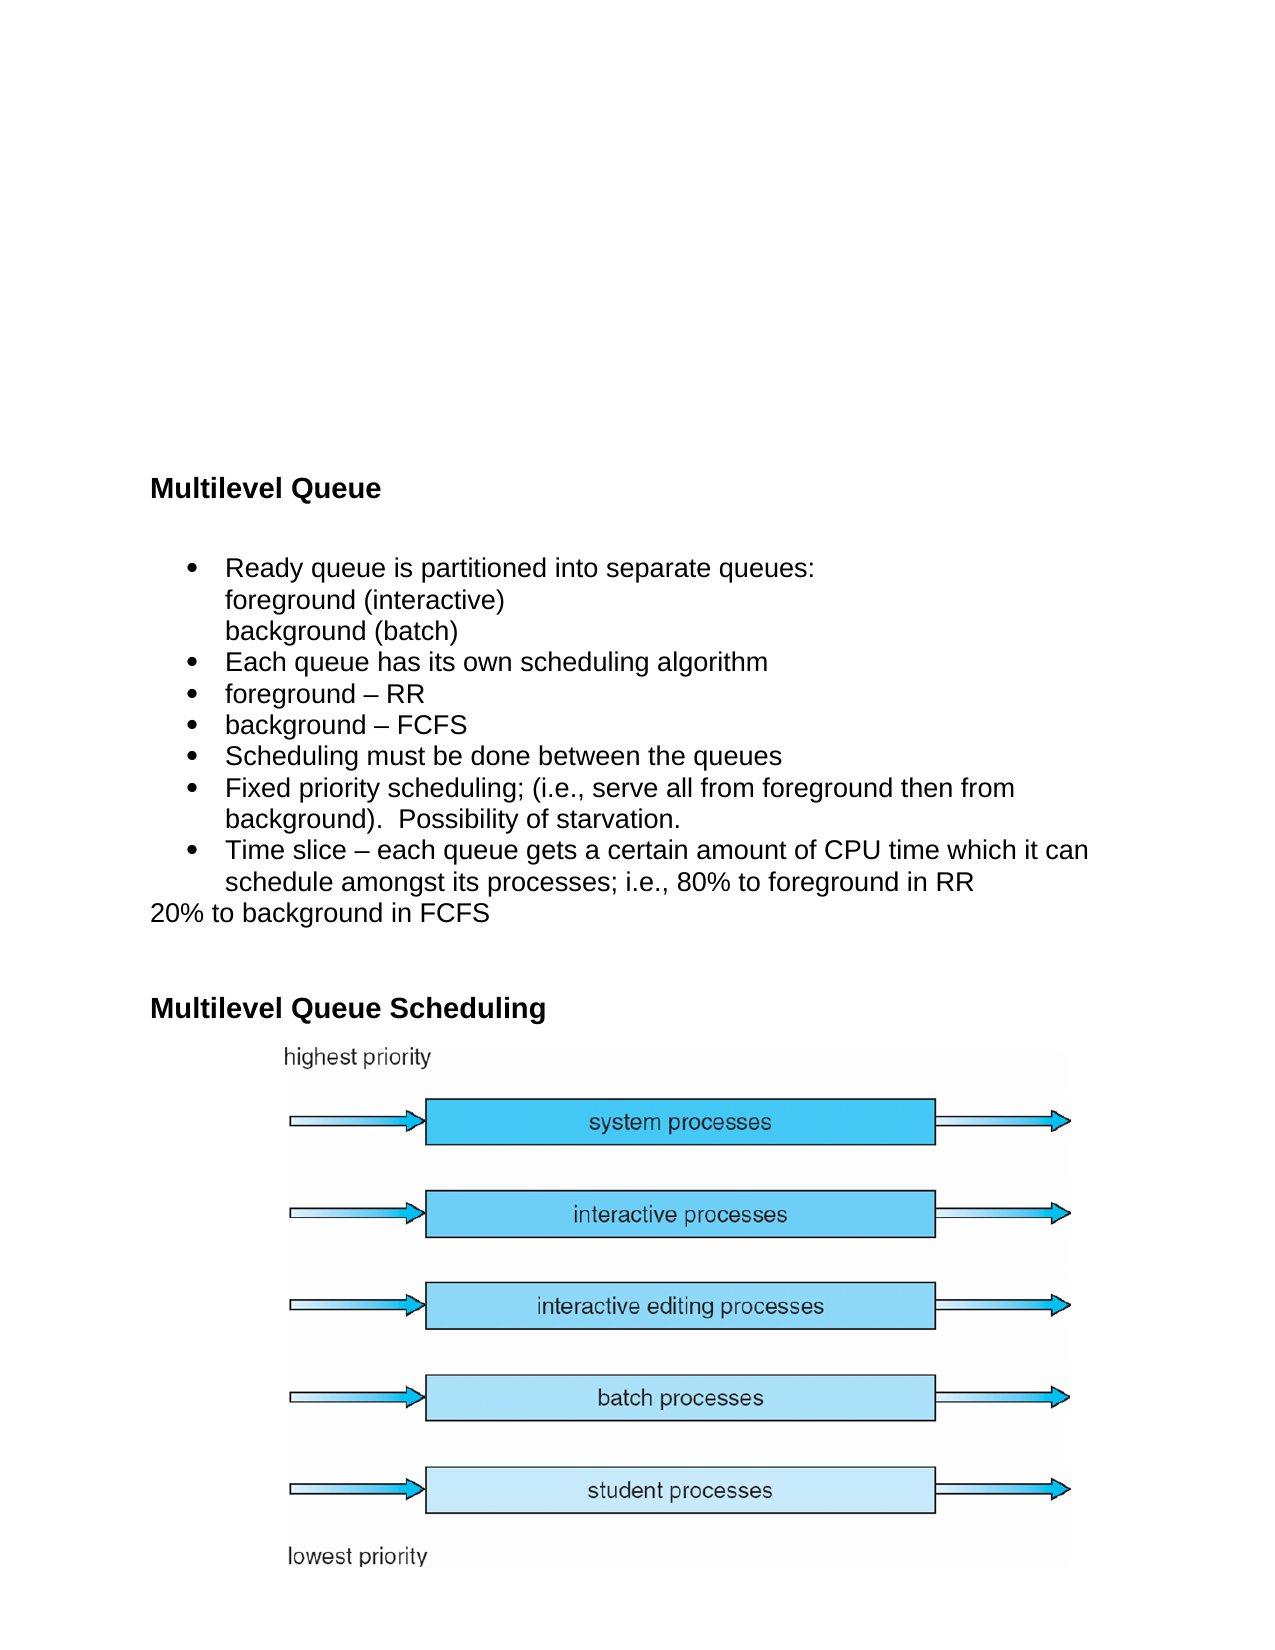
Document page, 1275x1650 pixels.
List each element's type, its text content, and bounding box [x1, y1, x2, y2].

list Fixed priority scheduling; (i.e., serve all from foreground then from background). Possibility of starvation. [187, 772, 1125, 834]
text 20% to background in FCFS [150, 897, 1125, 928]
list Each queue has its own scheduling algorithm [187, 646, 1125, 678]
list Scheduling must be done between the queues [187, 740, 1125, 772]
list Time slice – each queue gets a certain amount of CPU time which it can schedule amongst its processes; i.e., 80% to foreground in RR [187, 834, 1125, 897]
text Multilevel Queue Scheduling [150, 991, 1125, 1024]
list background – FCFS [187, 709, 1125, 740]
text Multilevel Queue [150, 471, 1125, 504]
list Ready queue is partitioned into separate queues: foreground (interactive) background (batch) [187, 552, 1125, 646]
list foreground – RR [187, 678, 1125, 709]
picture [281, 1047, 1072, 1567]
